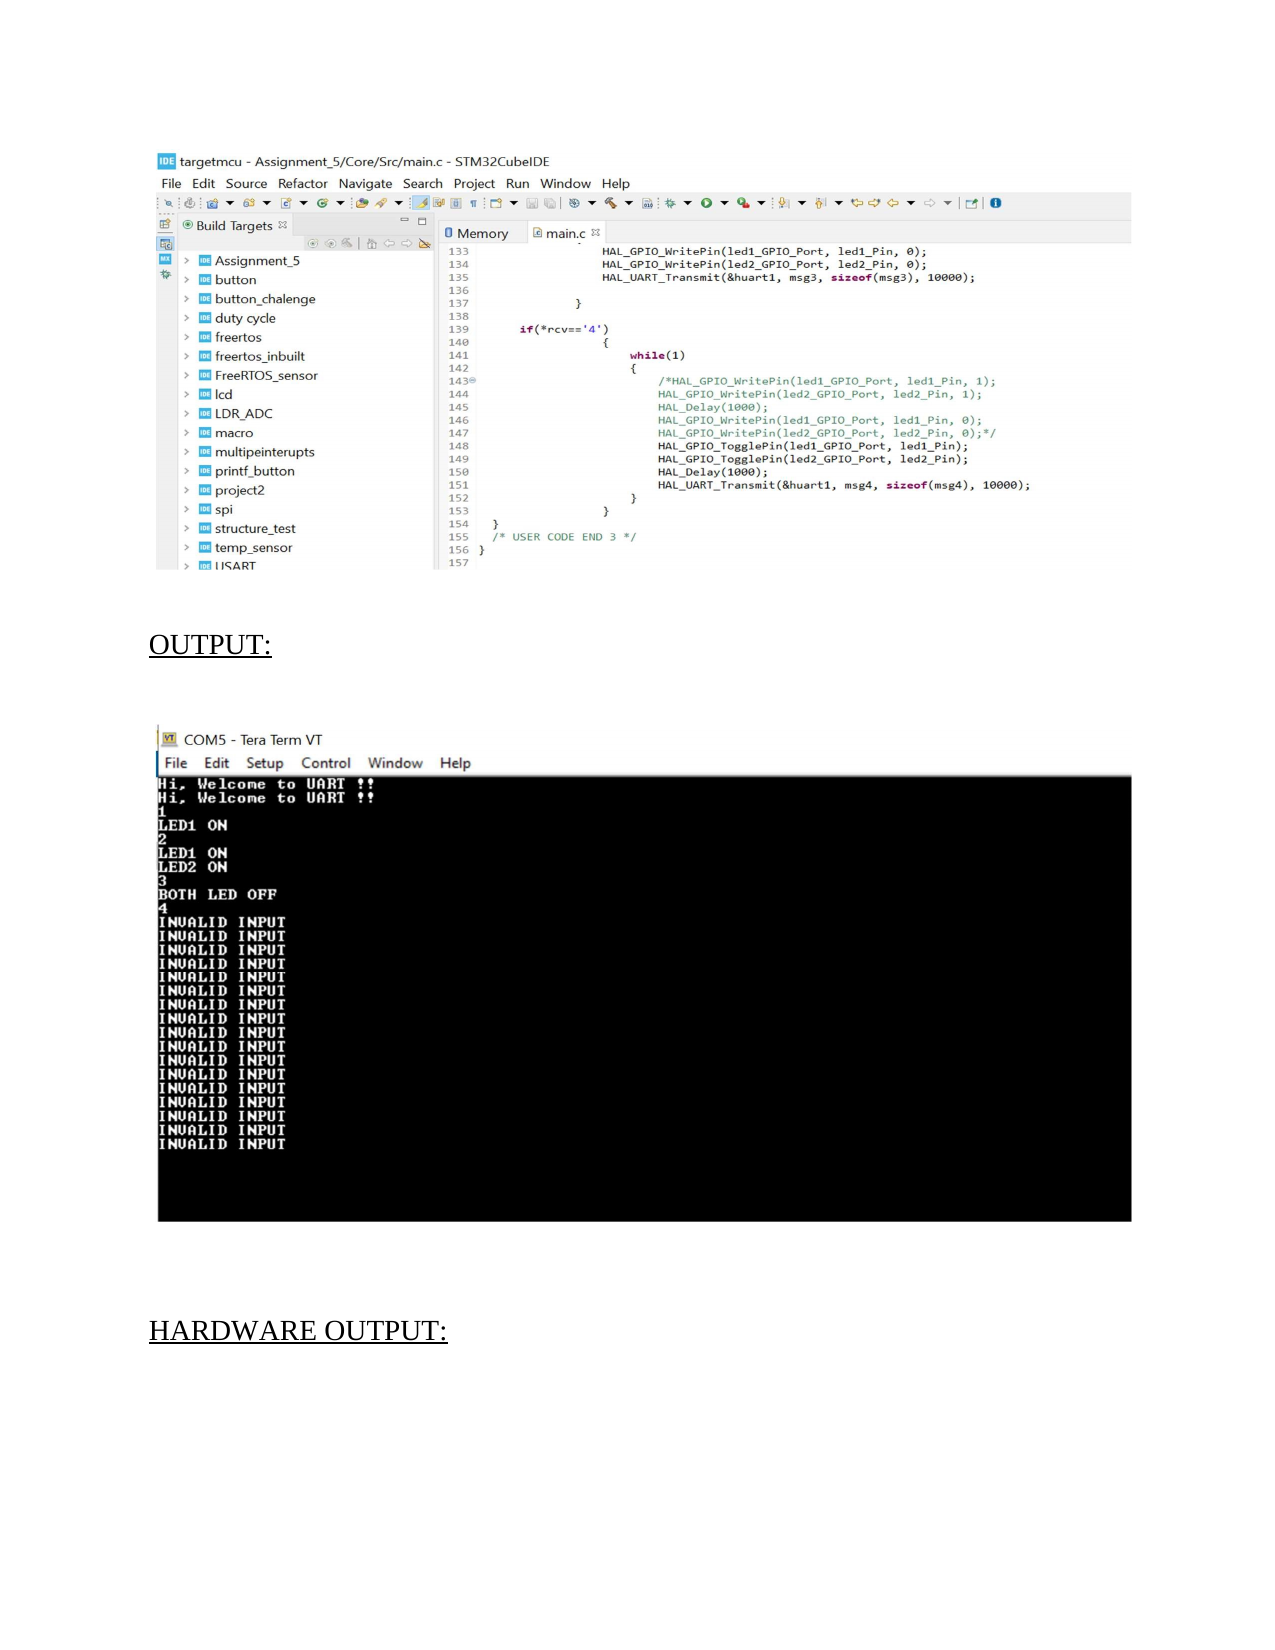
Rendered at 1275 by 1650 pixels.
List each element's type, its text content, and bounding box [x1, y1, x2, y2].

text OUTPUT: [148, 627, 1197, 661]
picture [155, 724, 1132, 1222]
picture [155, 149, 1132, 570]
text HARDWARE OUTPUT: [148, 1313, 1197, 1346]
